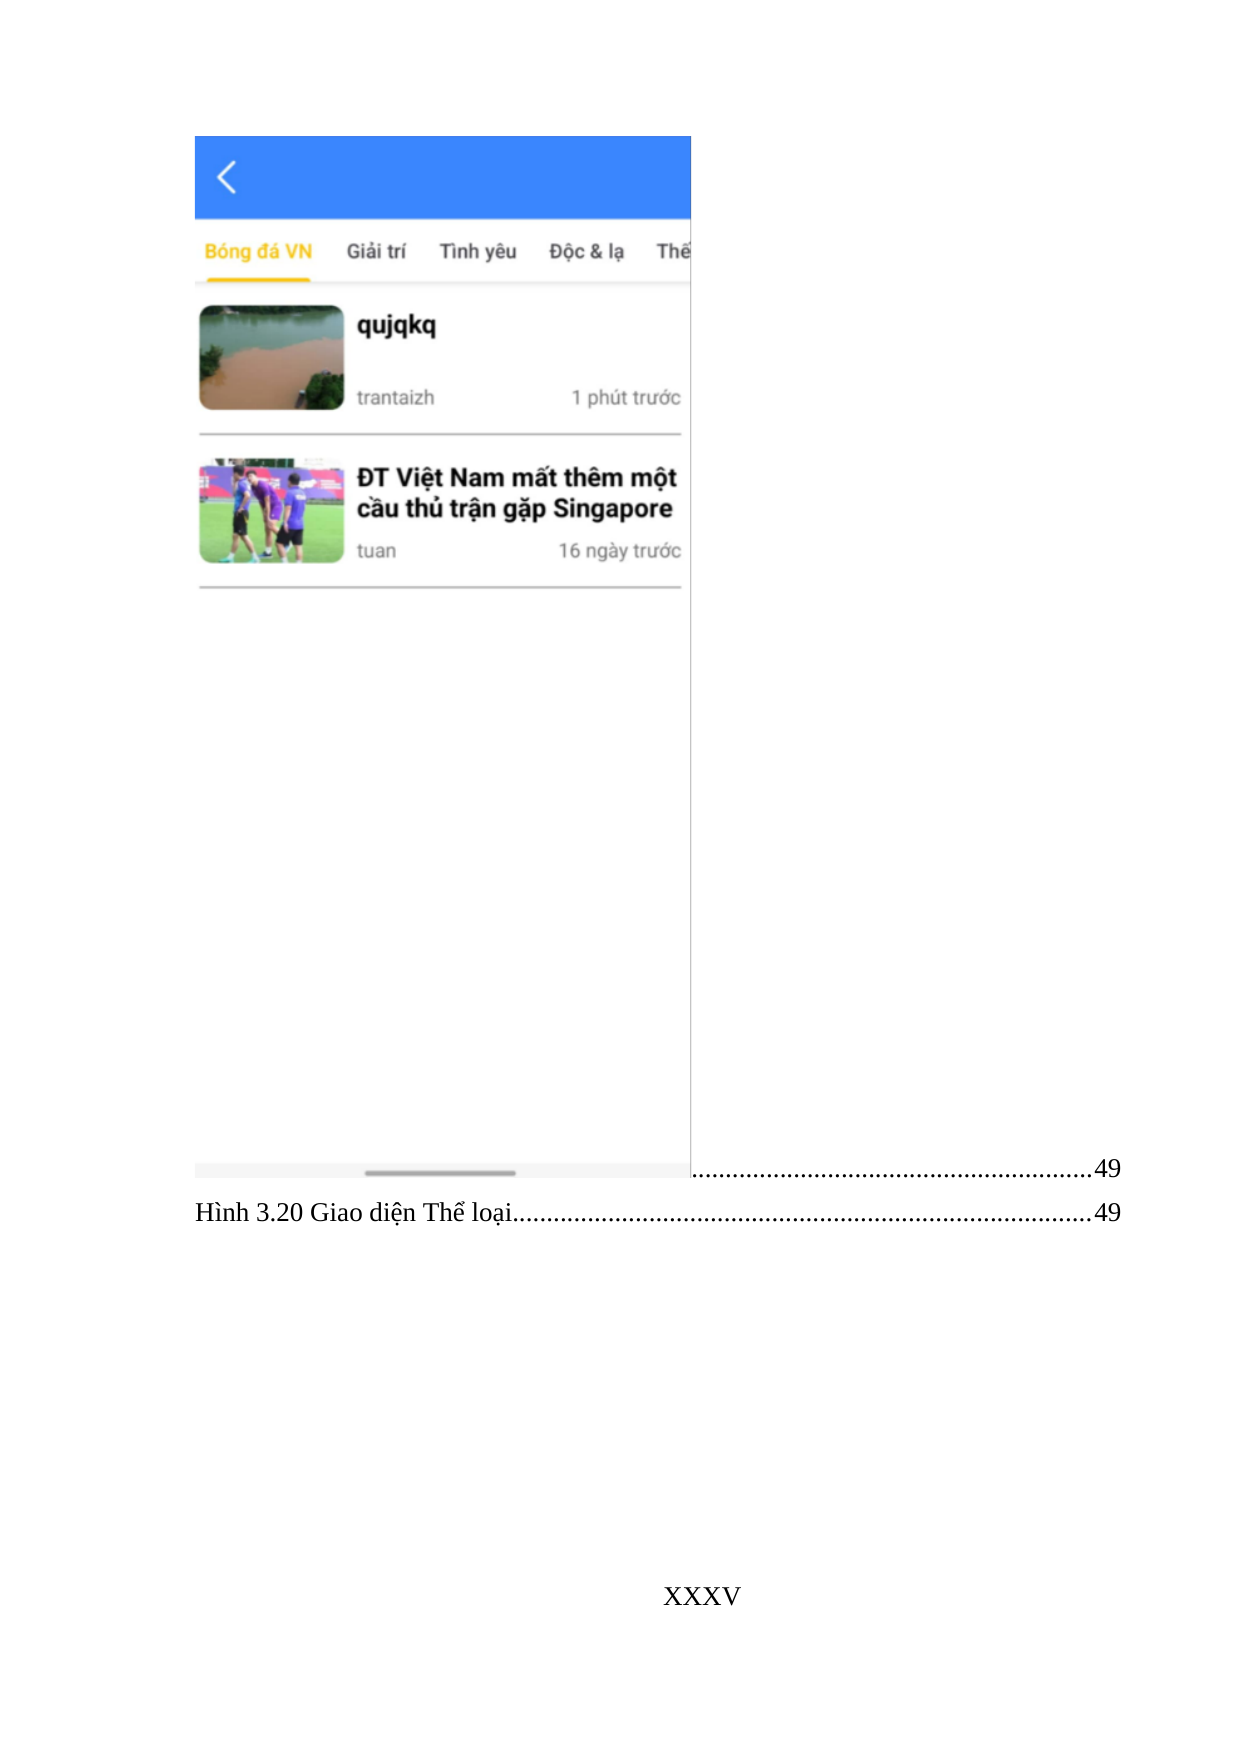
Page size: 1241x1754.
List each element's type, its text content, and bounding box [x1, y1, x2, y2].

text Hình 3.20 Giao diện Thể loại 49 [195, 1196, 1152, 1227]
picture [194, 136, 692, 1178]
